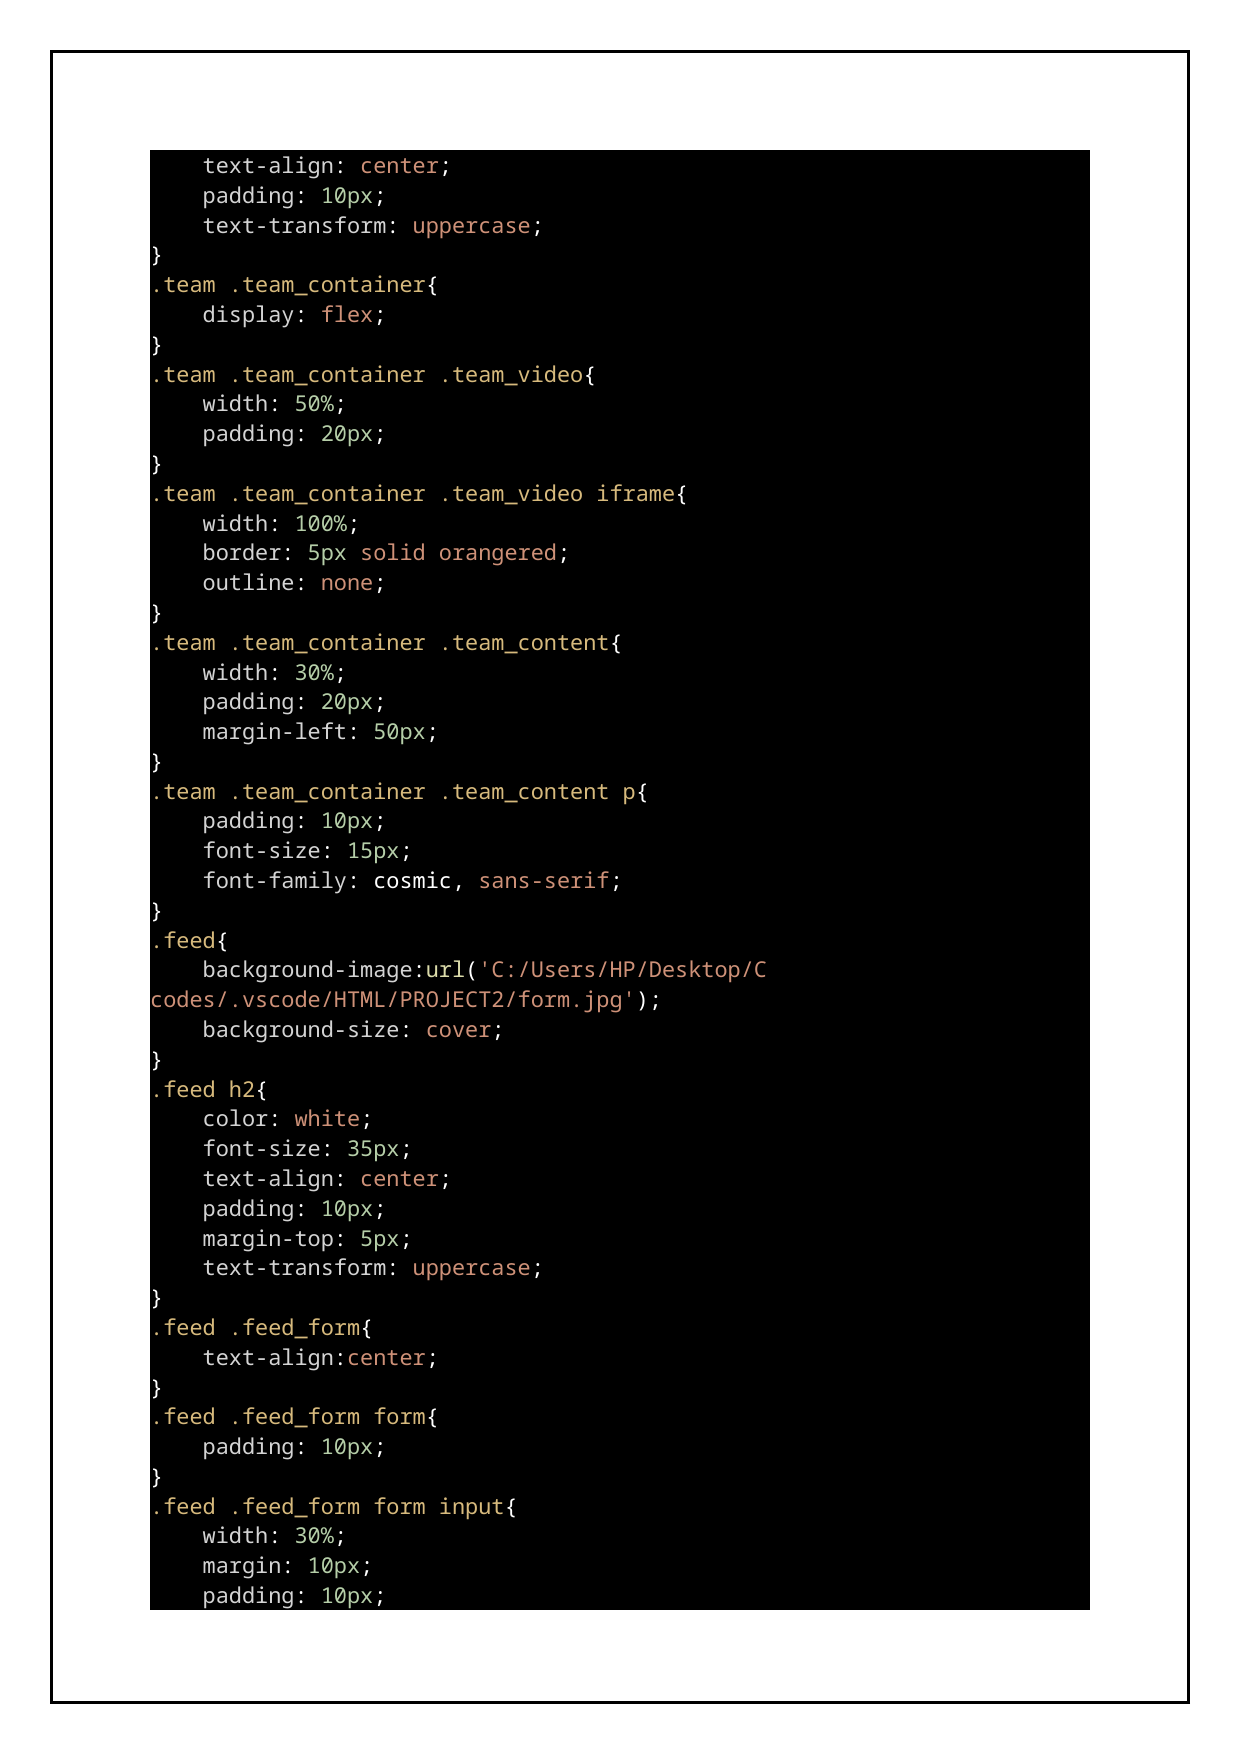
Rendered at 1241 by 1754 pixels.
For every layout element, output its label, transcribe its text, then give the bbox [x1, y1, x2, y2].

text font-size: 35px; [150, 1133, 1090, 1163]
text .team .team_container .team_video iframe{ [150, 478, 1090, 507]
text width: 100%; [150, 507, 1090, 537]
text width: 30%; [150, 1520, 1090, 1550]
text text-transform: uppercase; [150, 209, 1090, 239]
text margin: 10px; [150, 1550, 1090, 1580]
text text-align: center; [150, 1163, 1090, 1193]
text .team .team_container{ [150, 269, 1090, 299]
text padding: 10px; [150, 1580, 1090, 1610]
text background-size: cover; [150, 1014, 1090, 1044]
text padding: 10px; [150, 180, 1090, 209]
text text-align:center; [150, 1342, 1090, 1371]
text background-image:url('C:/Users/HP/Desktop/C codes/.vscode/HTML/PROJECT2/form.jpg'); [150, 954, 1090, 1014]
text text-align: center; [150, 150, 1090, 180]
text padding: 10px; [150, 1431, 1090, 1461]
text display: flex; [150, 299, 1090, 329]
text .team .team_container .team_video{ [150, 358, 1090, 388]
text .feed .feed_form form input{ [150, 1491, 1090, 1520]
text width: 30%; [150, 656, 1090, 686]
text font-family: cosmic, sans-serif; [150, 865, 1090, 895]
text padding: 20px; [150, 686, 1090, 716]
text } [150, 239, 1090, 269]
text } [150, 329, 1090, 358]
text margin-top: 5px; [150, 1222, 1090, 1252]
text color: white; [150, 1103, 1090, 1133]
text padding: 10px; [150, 805, 1090, 835]
text outline: none; [150, 567, 1090, 597]
text } [150, 746, 1090, 776]
text } [150, 1371, 1090, 1401]
text border: 5px solid orangered; [150, 537, 1090, 567]
text margin-left: 50px; [150, 716, 1090, 746]
text } [150, 895, 1090, 924]
text } [150, 1282, 1090, 1312]
text } [150, 1044, 1090, 1073]
text } [150, 597, 1090, 627]
text .feed{ [150, 924, 1090, 954]
text .feed .feed_form{ [150, 1312, 1090, 1342]
text text-transform: uppercase; [150, 1252, 1090, 1282]
text } [150, 448, 1090, 478]
text .team .team_container .team_content{ [150, 627, 1090, 656]
text font-size: 15px; [150, 835, 1090, 865]
text width: 50%; [150, 388, 1090, 418]
text padding: 20px; [150, 418, 1090, 448]
text .team .team_container .team_content p{ [150, 776, 1090, 805]
text .feed .feed_form form{ [150, 1401, 1090, 1431]
text } [150, 1461, 1090, 1491]
text padding: 10px; [150, 1193, 1090, 1222]
text .feed h2{ [150, 1073, 1090, 1103]
